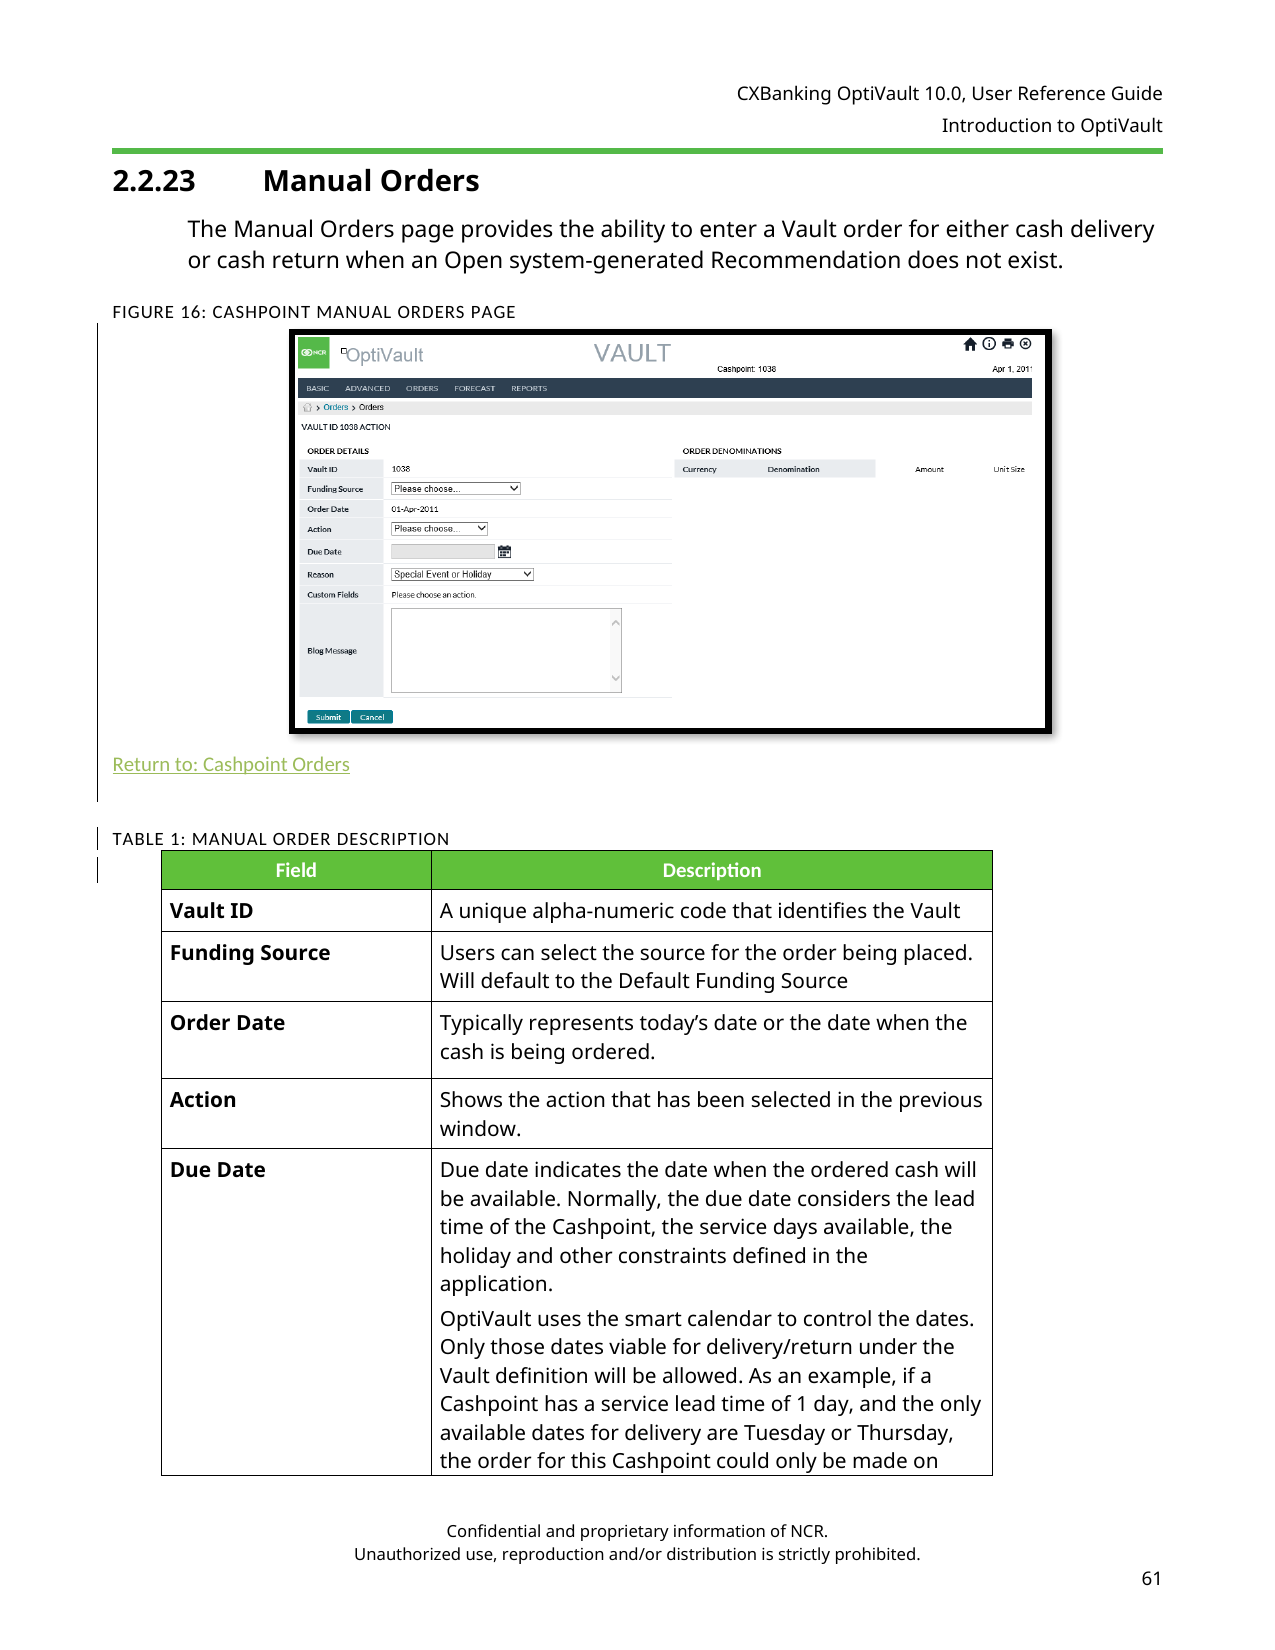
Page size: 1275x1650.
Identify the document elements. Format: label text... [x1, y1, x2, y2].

table_cell A unique alpha-numeric code that identifies the Vault [432, 890, 992, 931]
text Figure 16: Cashpoint manual Orders Page [112, 300, 1163, 323]
subtitle Manual Orders [112, 160, 1163, 200]
table_cell Users can select the source for the order being placed. Will default to the Default Funding Source [432, 932, 992, 1001]
table_cell Due Date [162, 1149, 431, 1475]
table_cell Order Date [162, 1002, 431, 1078]
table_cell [432, 1149, 992, 1475]
table_header Field [162, 851, 431, 889]
table_cell Shows the action that has been selected in the previous window. [432, 1079, 992, 1148]
table_cell Typically represents today’s date or the date when the cash is being ordered. [432, 1002, 992, 1078]
table_header Description [432, 851, 992, 889]
list Return to: Cashpoint Orders [112, 751, 1163, 777]
table_cell Funding Source [162, 932, 431, 1001]
picture [295, 335, 1045, 728]
text The Manual Orders page provides the ability to enter a Vault order for either cash delivery or cash return when an Open system-generated Recommendation does not exist. [187, 212, 1163, 275]
table_cell Vault ID [162, 890, 431, 931]
table_cell Action [162, 1079, 431, 1148]
